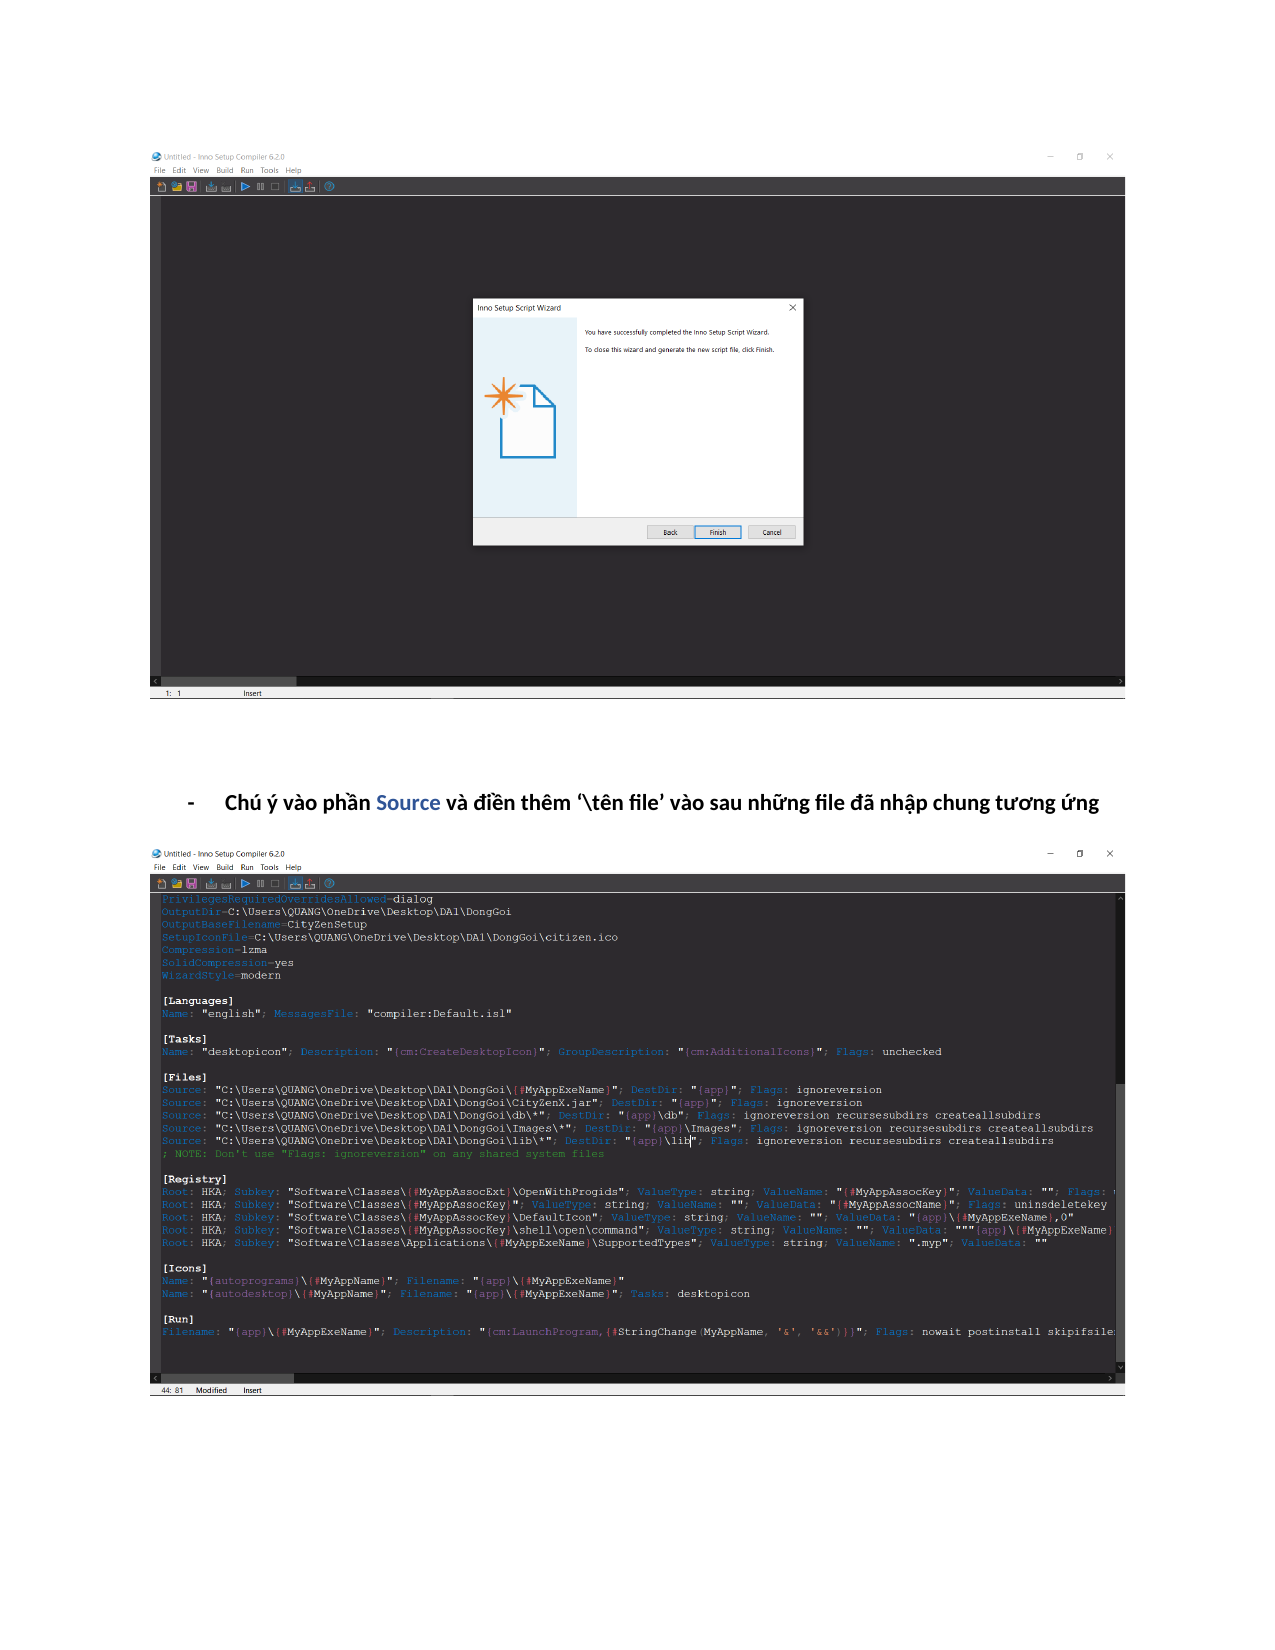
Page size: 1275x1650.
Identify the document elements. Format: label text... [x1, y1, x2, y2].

picture [150, 150, 1125, 699]
picture [150, 847, 1125, 1396]
list Chú ý vào phần Source và điền thêm ‘\tên file’ vào sau những file đã nhập chung tương ứng [187, 788, 1125, 816]
